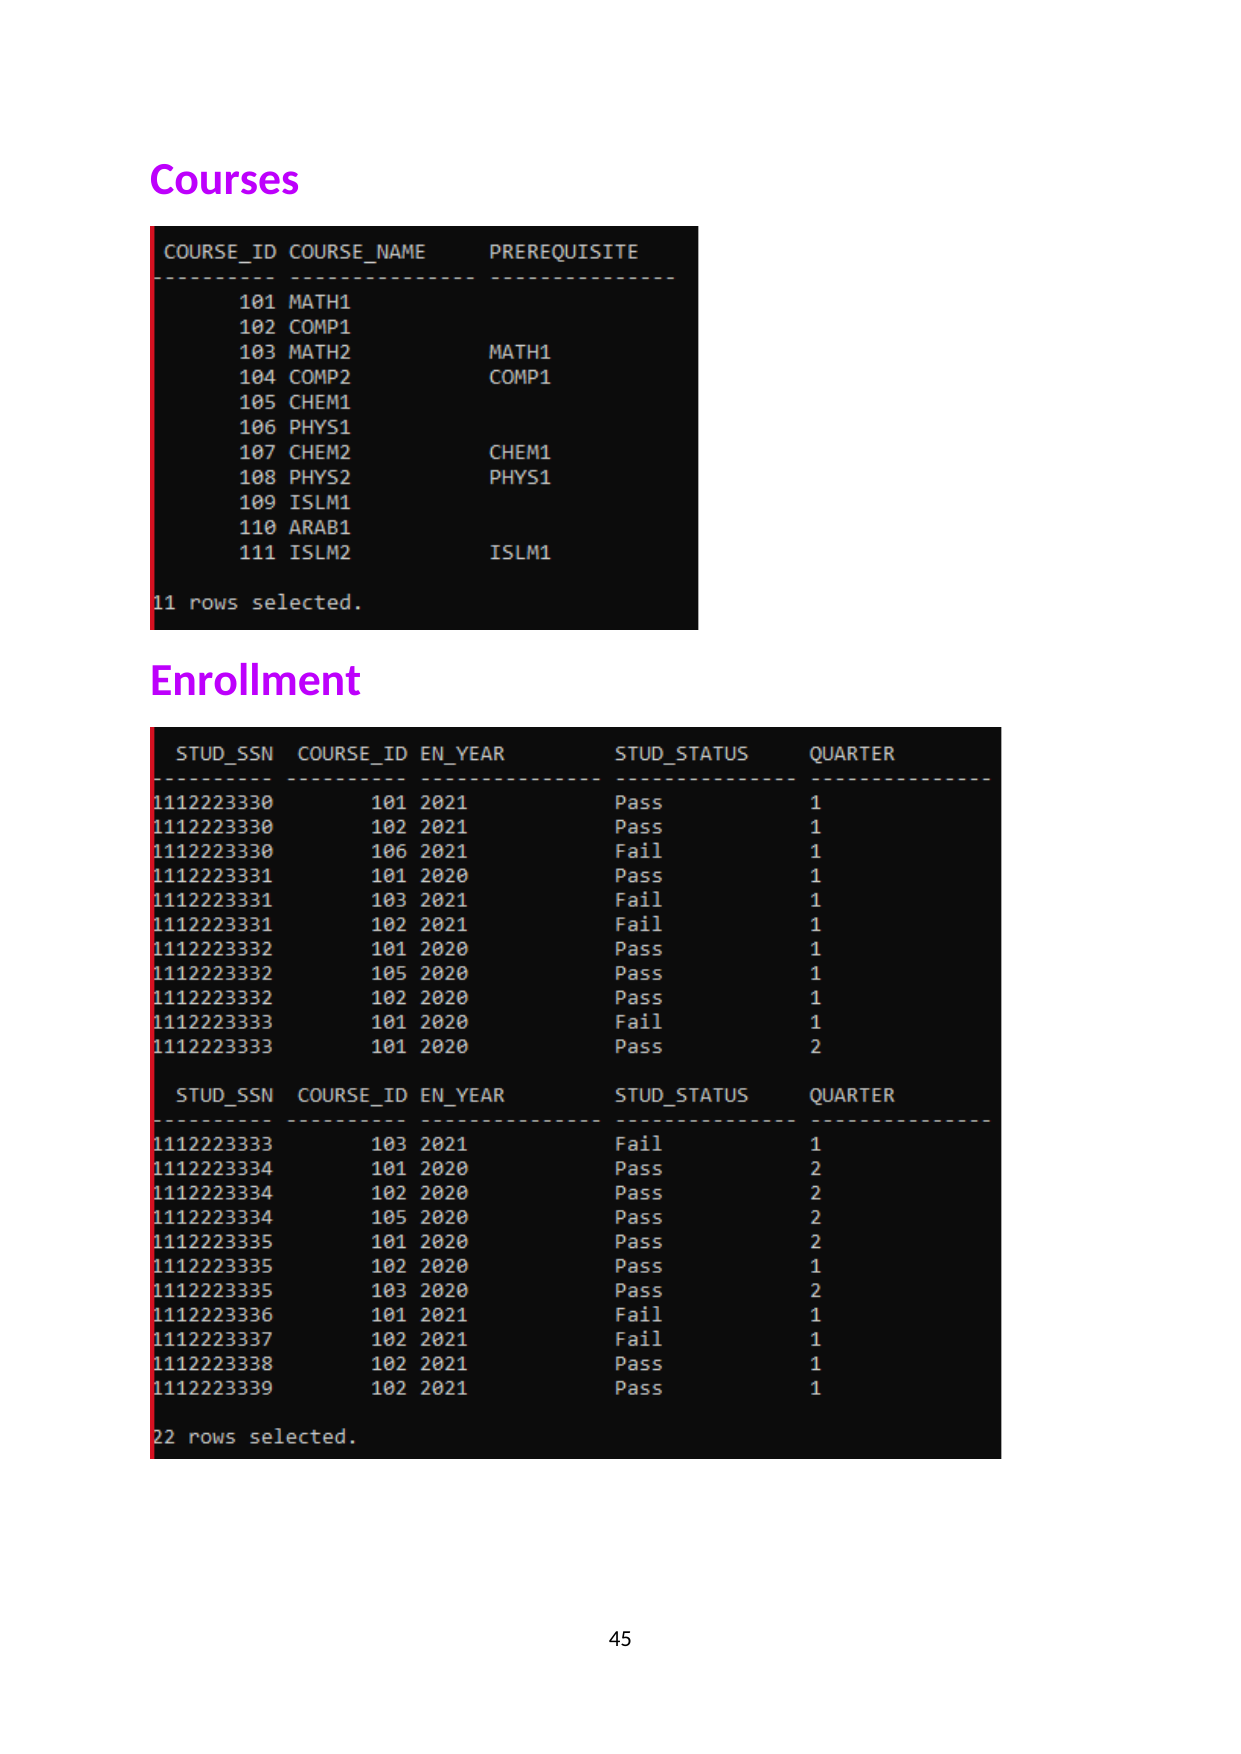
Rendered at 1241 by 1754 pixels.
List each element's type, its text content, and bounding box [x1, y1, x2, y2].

picture [150, 727, 1002, 1459]
text Enrollment [150, 651, 1090, 707]
picture [150, 226, 699, 630]
text Courses [150, 150, 1090, 206]
